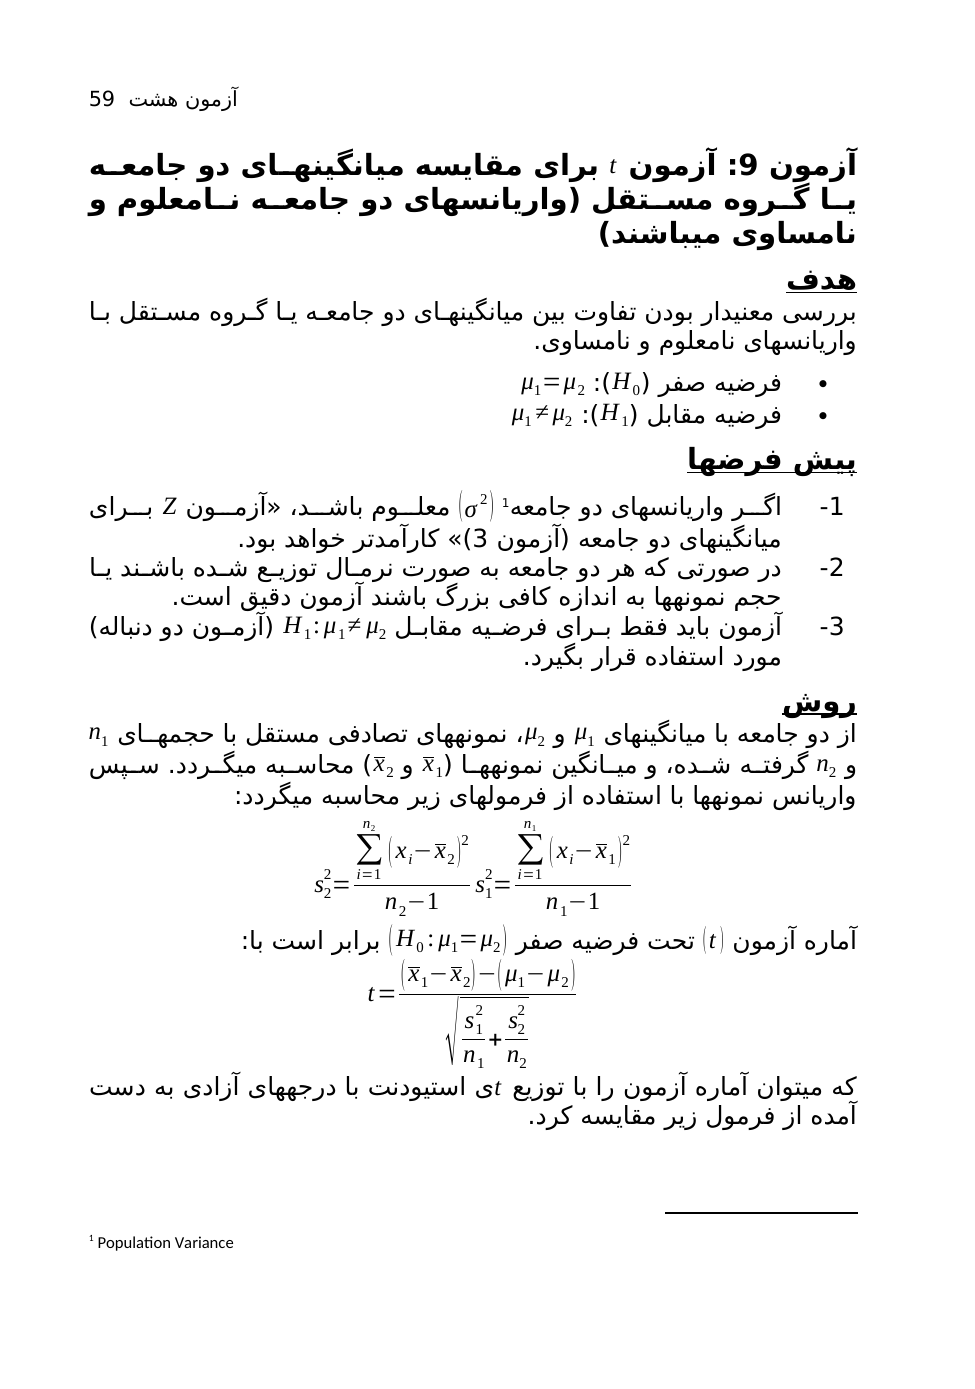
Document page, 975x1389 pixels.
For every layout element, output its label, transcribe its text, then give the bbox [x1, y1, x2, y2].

list فرضیه مقابل (): [89, 399, 819, 430]
list در صورتی که هر دو جامعه به صورت نرمال توزیع شده باشند یا حجم نمونه‏ها به اندازه کافی بزرگ باشند آزمون دقیق است. [89, 553, 819, 611]
text پیش فرض‏ها [89, 443, 857, 477]
text روش [89, 684, 857, 718]
text آماره آزمون تحت فرضیه صفر برابر است با: [89, 923, 857, 958]
list اگر واریانس‏های دو جامعه معلوم باشد، «آزمون برای میانگین‏های دو جامعه (آزمون 3)» کارآمدتر خواهد بود. [89, 489, 819, 553]
text از دو جامعه‏ با میانگین‏های و ، نمونه‏های تصادفی مستقل با حجم‏های و گرفته شده، و میانگین نمونه‏ها ( و ) محاسبه می‏گردد. سپس واریانس نمونه‏ها با استفاده از فرمول‏های زیر محاسبه می‏گردد: [89, 718, 857, 810]
text بررسی معنی‏دار بودن تفاوت بین میانگین‏های دو جامعه یا گروه مستقل با واریانس‏های نامعلوم و نامساوی. [89, 297, 857, 355]
text که می‏توان آماره آزمون را با توزیع ی استیودنت با درجه‏های آزادی به دست آمده از فرمول زیر مقایسه کرد. [89, 1072, 857, 1131]
list آزمون باید فقط برای فرضیه مقابل (آزمون دو دنباله) مورد استفاده قرار بگیرد. [89, 611, 819, 672]
subtitle آزمون 9: آزمون برای مقایسه میانگین‏های دو جامعه یا گروه مستقل (واریانس‏های دو جامعه نامعلوم و نامساوی می‏باشند) [89, 148, 857, 250]
list فرضیه صفر (): [89, 367, 819, 399]
text هدف [89, 263, 857, 297]
